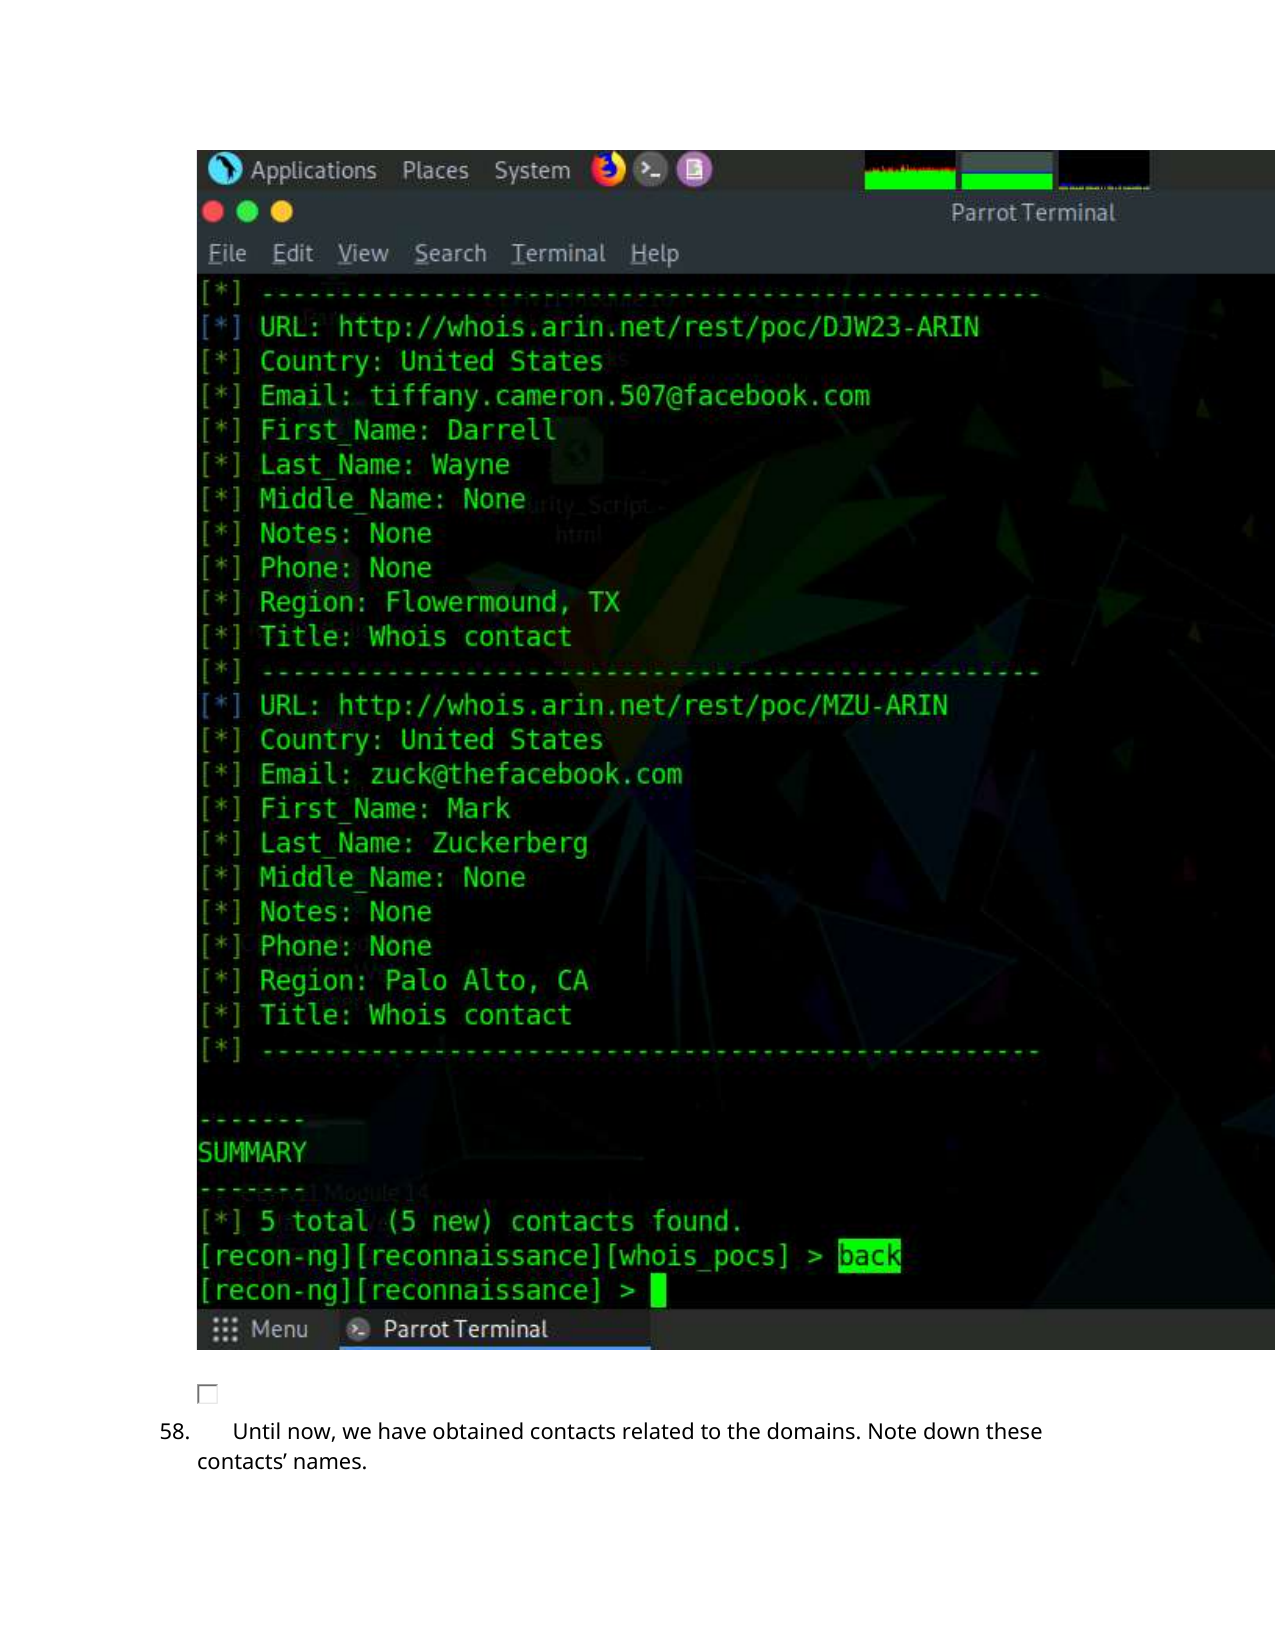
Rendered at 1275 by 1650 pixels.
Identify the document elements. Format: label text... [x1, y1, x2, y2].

list Until now, we have obtained contacts related to the domains. Note down these contacts’ names. [159, 1379, 1125, 1476]
picture [196, 150, 1275, 1350]
